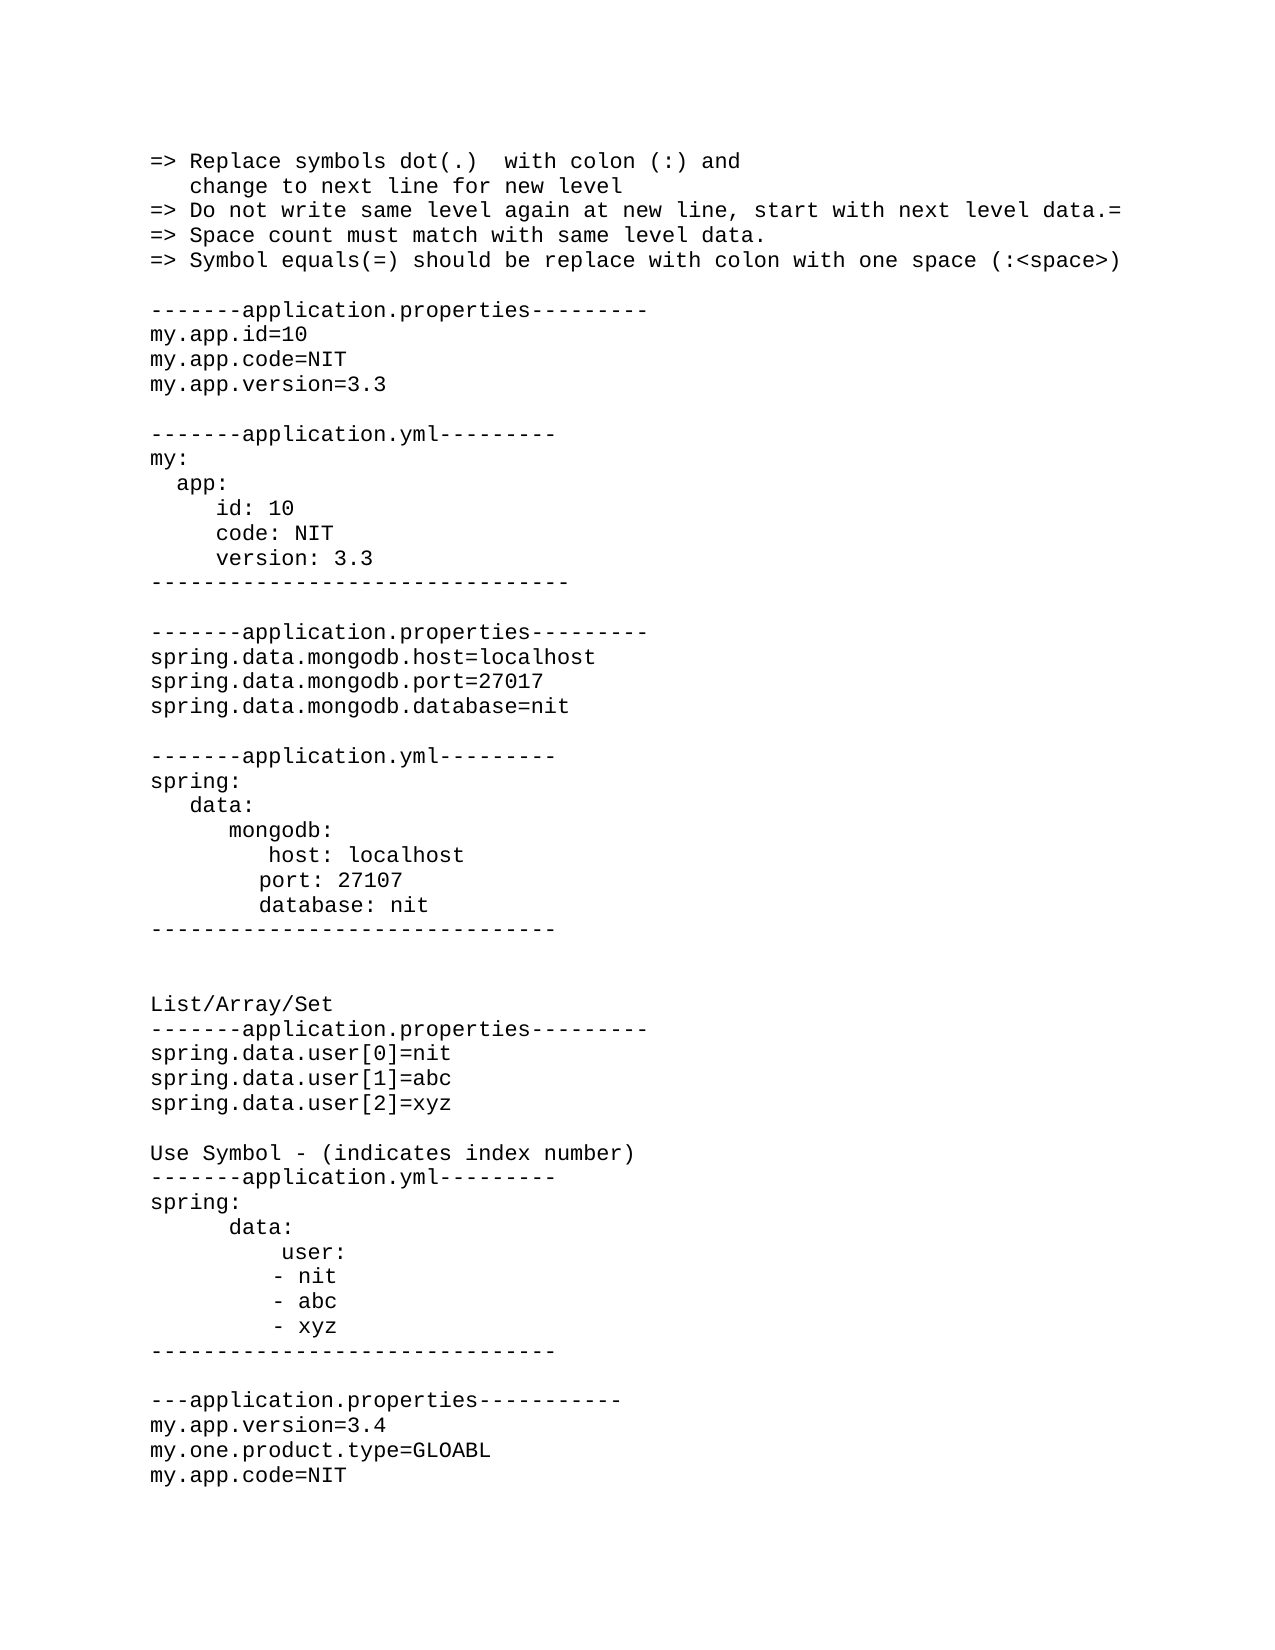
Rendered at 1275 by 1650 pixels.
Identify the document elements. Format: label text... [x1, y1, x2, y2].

text spring: [150, 770, 1125, 794]
text Use Symbol - (indicates index number) [150, 1142, 1125, 1166]
text -------application.yml--------- [150, 423, 1125, 447]
text - nit [150, 1266, 1125, 1290]
text id: 10 [150, 497, 1125, 522]
text spring.data.mongodb.port=27017 [150, 671, 1125, 695]
text my.app.code=NIT [150, 1464, 1125, 1489]
text -------application.properties--------- [150, 1018, 1125, 1042]
text => Do not write same level again at new line, start with next level data.= [150, 199, 1125, 224]
text spring.data.user[2]=xyz [150, 1092, 1125, 1117]
text => Symbol equals(=) should be replace with colon with one space (:<space>) [150, 249, 1125, 274]
text spring.data.user[1]=abc [150, 1067, 1125, 1092]
text my.app.code=NIT [150, 348, 1125, 373]
text ------------------------------- [150, 918, 1125, 943]
text port: 27107 [150, 869, 1125, 894]
text database: nit [150, 894, 1125, 918]
text my.app.version=3.4 [150, 1414, 1125, 1439]
text -------------------------------- [150, 571, 1125, 596]
text -------application.properties--------- [150, 621, 1125, 646]
text => Space count must match with same level data. [150, 224, 1125, 249]
text - abc [150, 1290, 1125, 1315]
text my: [150, 447, 1125, 472]
text change to next line for new level [150, 175, 1125, 199]
text host: localhost [150, 844, 1125, 869]
text data: [150, 1216, 1125, 1241]
text spring.data.mongodb.database=nit [150, 695, 1125, 720]
text my.app.version=3.3 [150, 373, 1125, 398]
text ---application.properties----------- [150, 1389, 1125, 1414]
text -------application.yml--------- [150, 1166, 1125, 1191]
text version: 3.3 [150, 547, 1125, 571]
text my.app.id=10 [150, 323, 1125, 348]
text ------------------------------- [150, 1340, 1125, 1365]
text my.one.product.type=GLOABL [150, 1439, 1125, 1464]
text user: [150, 1241, 1125, 1266]
text spring: [150, 1191, 1125, 1216]
text spring.data.mongodb.host=localhost [150, 646, 1125, 671]
text => Replace symbols dot(.) with colon (:) and [150, 150, 1125, 175]
text -------application.properties--------- [150, 299, 1125, 323]
text code: NIT [150, 522, 1125, 547]
text - xyz [150, 1315, 1125, 1340]
text data: [150, 794, 1125, 819]
text List/Array/Set [150, 993, 1125, 1018]
text app: [150, 472, 1125, 497]
text -------application.yml--------- [150, 745, 1125, 770]
text mongodb: [150, 819, 1125, 844]
text spring.data.user[0]=nit [150, 1042, 1125, 1067]
